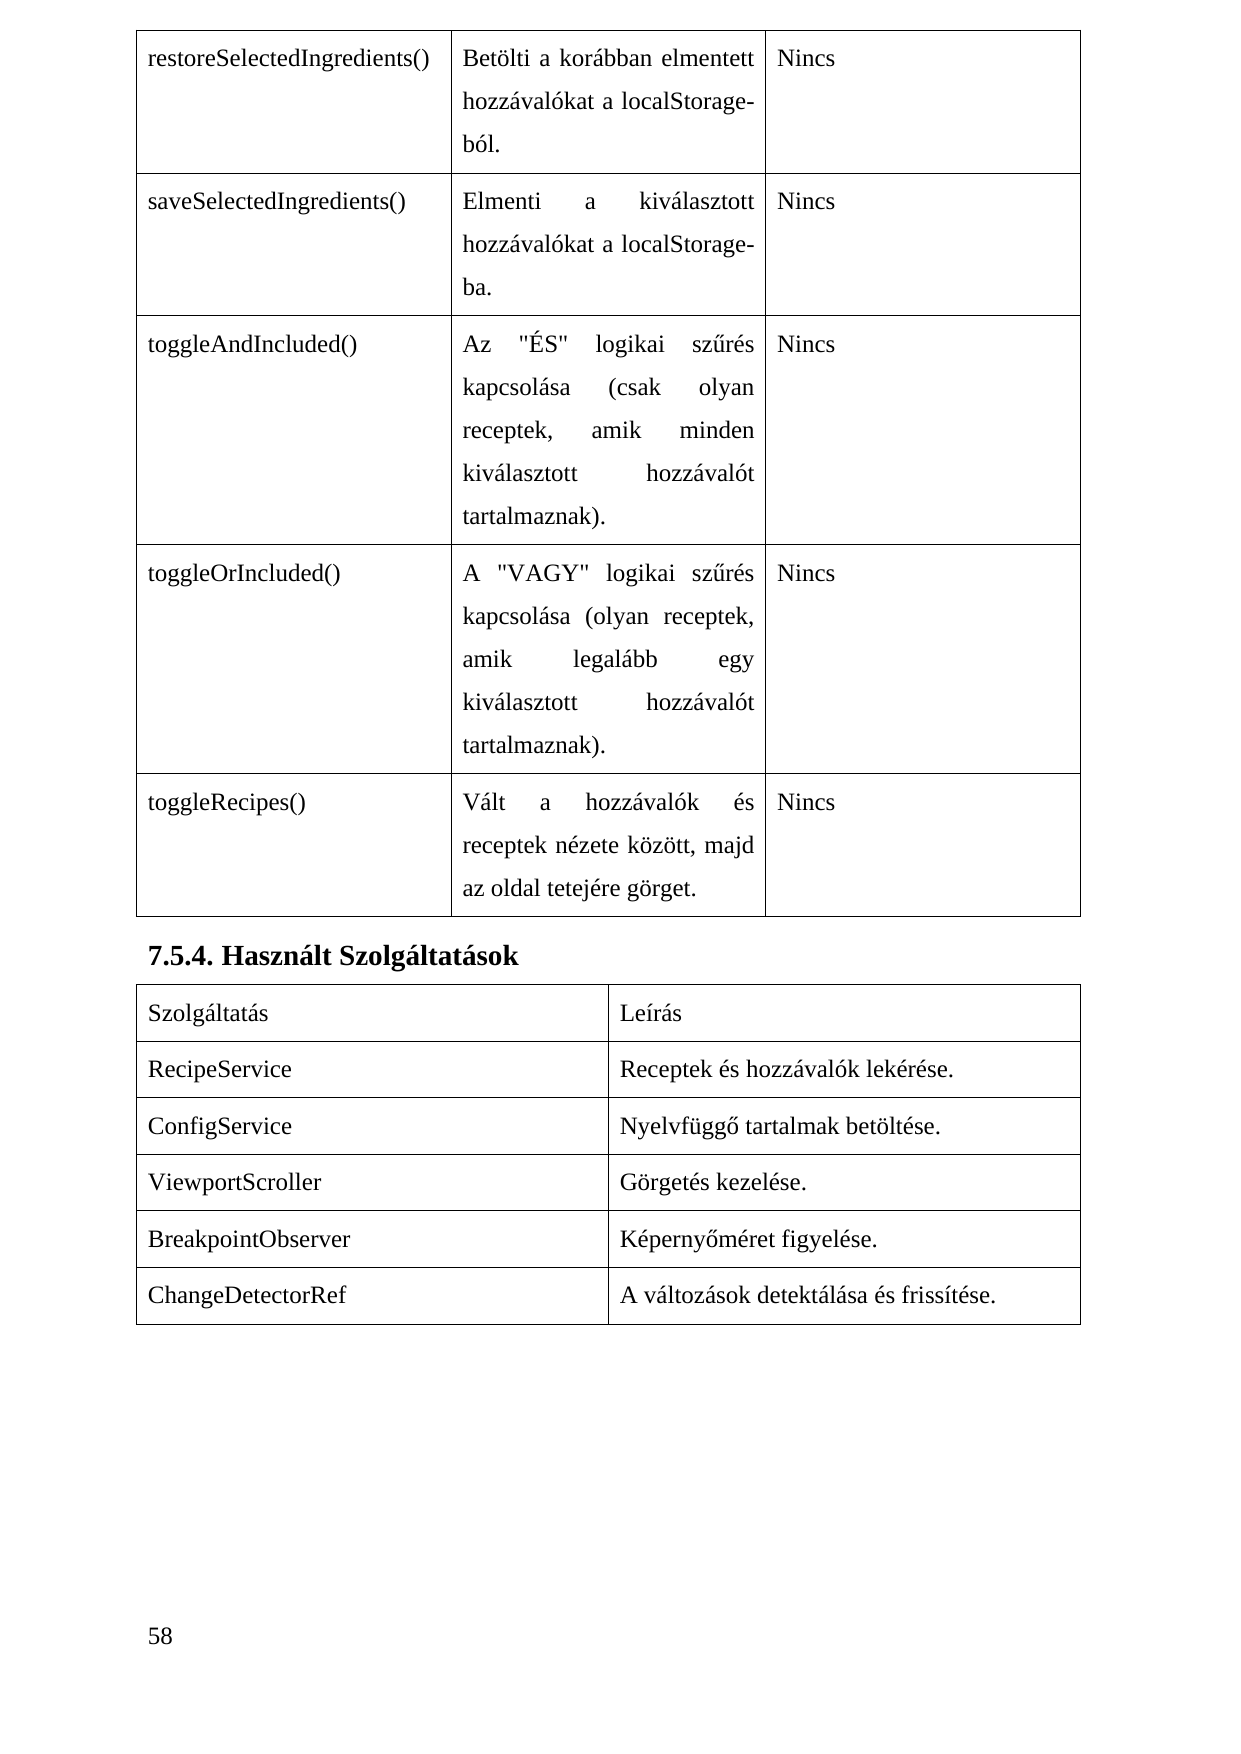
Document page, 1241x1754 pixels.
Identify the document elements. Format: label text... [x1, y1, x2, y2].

table_cell saveSelectedIngredients() [137, 174, 451, 315]
table_cell toggleOrIncluded() [137, 545, 451, 773]
table_cell restoreSelectedIngredients() [137, 31, 451, 172]
table_cell Nincs [766, 31, 1080, 172]
table_cell ChangeDetectorRef [137, 1268, 608, 1323]
table_cell Görgetés kezelése. [609, 1155, 1080, 1210]
table_cell Receptek és hozzávalók lekérése. [609, 1042, 1080, 1097]
table_cell ViewportScroller [137, 1155, 608, 1210]
table_cell ConfigService [137, 1098, 608, 1154]
table_cell A változások detektálása és frissítése. [609, 1268, 1080, 1323]
table_cell Az "ÉS" logikai szűrés kapcsolása (csak olyan receptek, amik minden kiválasztott hozzávalót tartalmaznak). [452, 316, 765, 544]
table_cell Nincs [766, 774, 1080, 916]
table_cell A "VAGY" logikai szűrés kapcsolása (olyan receptek, amik legalább egy kiválasztott hozzávalót tartalmaznak). [452, 545, 765, 773]
table_header Szolgáltatás [137, 985, 608, 1041]
table_cell toggleAndIncluded() [137, 316, 451, 544]
text Használt Szolgáltatások [148, 938, 1093, 972]
table_cell Nincs [766, 545, 1080, 773]
table_cell Nincs [766, 316, 1080, 544]
table_cell Elmenti a kiválasztott hozzávalókat a localStorage-ba. [452, 174, 765, 315]
table_cell Nyelvfüggő tartalmak betöltése. [609, 1098, 1080, 1154]
table_cell toggleRecipes() [137, 774, 451, 916]
table_cell Nincs [766, 174, 1080, 315]
table_cell Képernyőméret figyelése. [609, 1211, 1080, 1267]
table_cell BreakpointObserver [137, 1211, 608, 1267]
table_header Leírás [609, 985, 1080, 1041]
table_cell RecipeService [137, 1042, 608, 1097]
table_cell Betölti a korábban elmentett hozzávalókat a localStorage-ból. [452, 31, 765, 172]
table_cell Vált a hozzávalók és receptek nézete között, majd az oldal tetejére görget. [452, 774, 765, 916]
